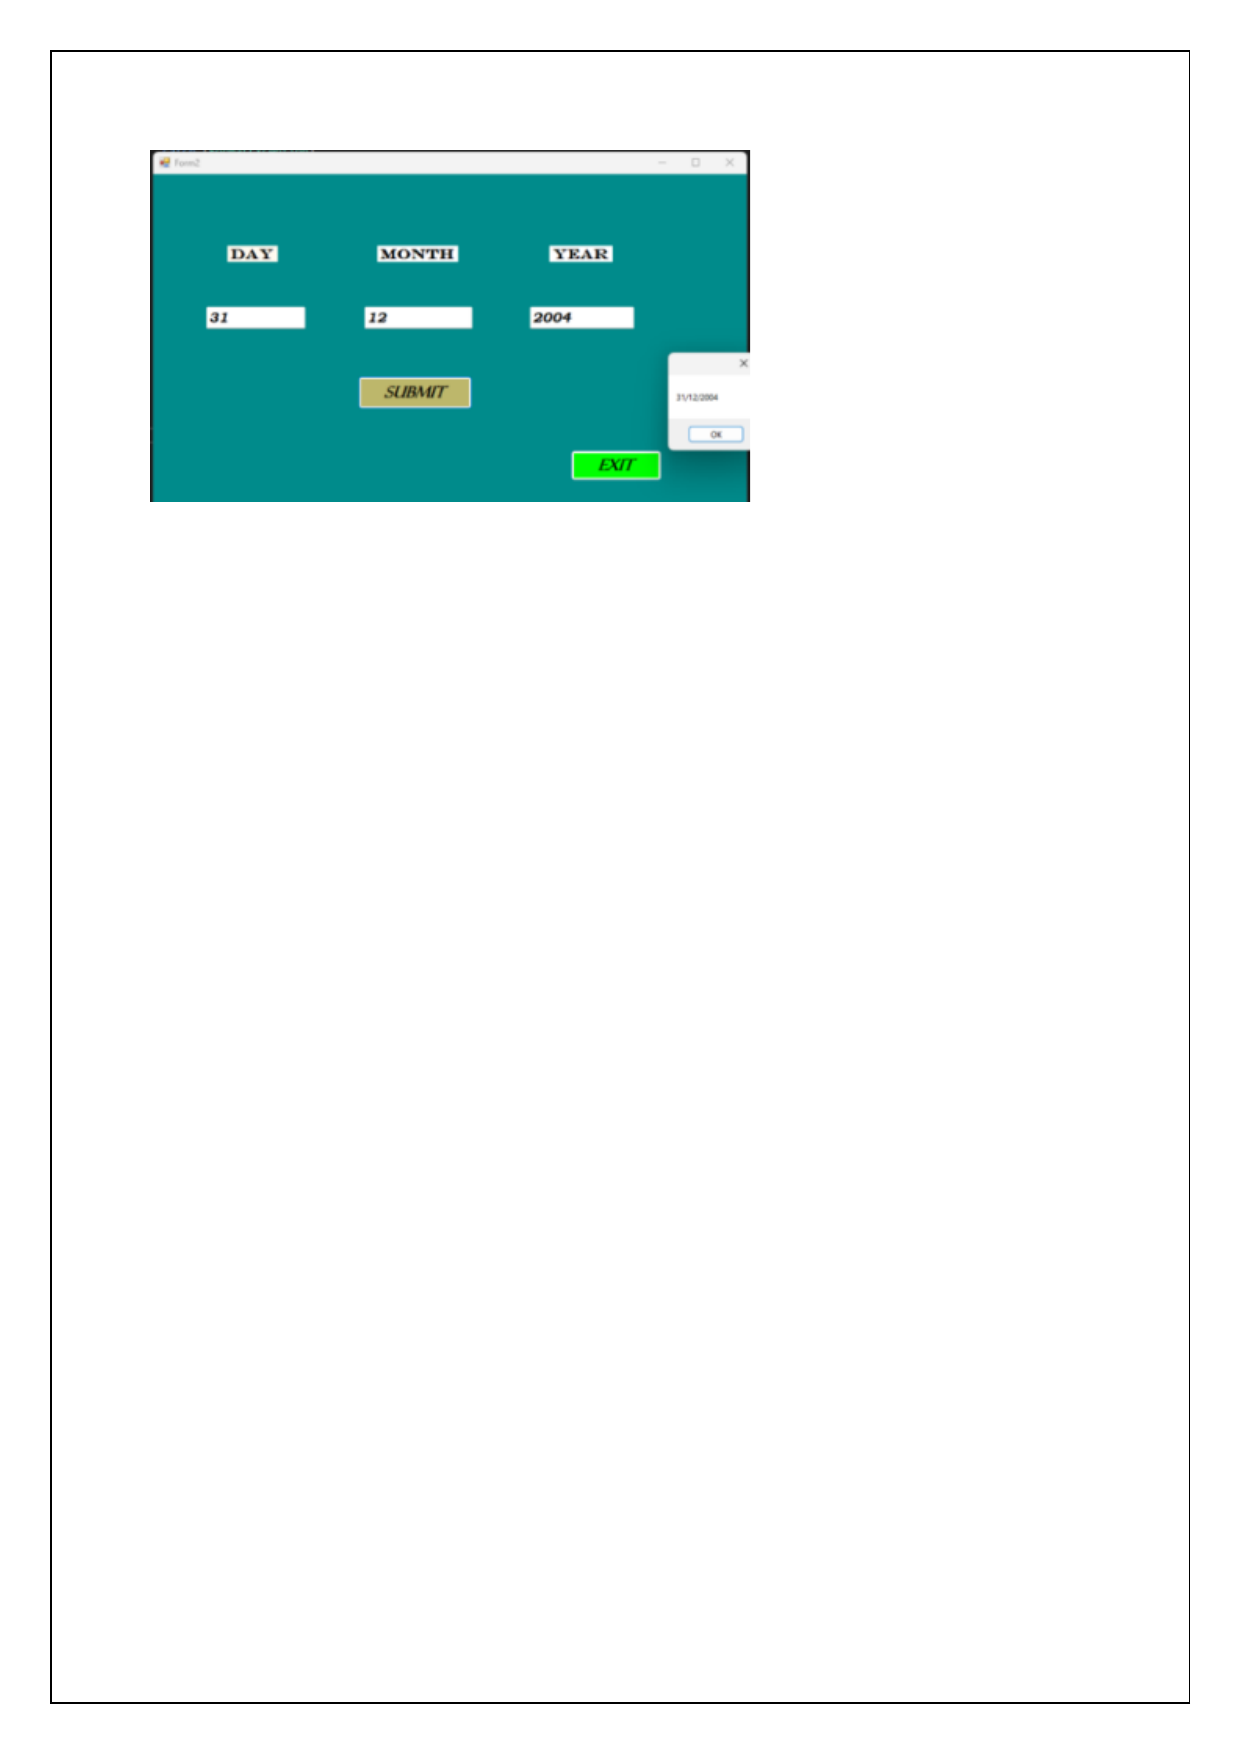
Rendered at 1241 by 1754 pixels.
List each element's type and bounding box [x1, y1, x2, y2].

picture [150, 150, 750, 502]
